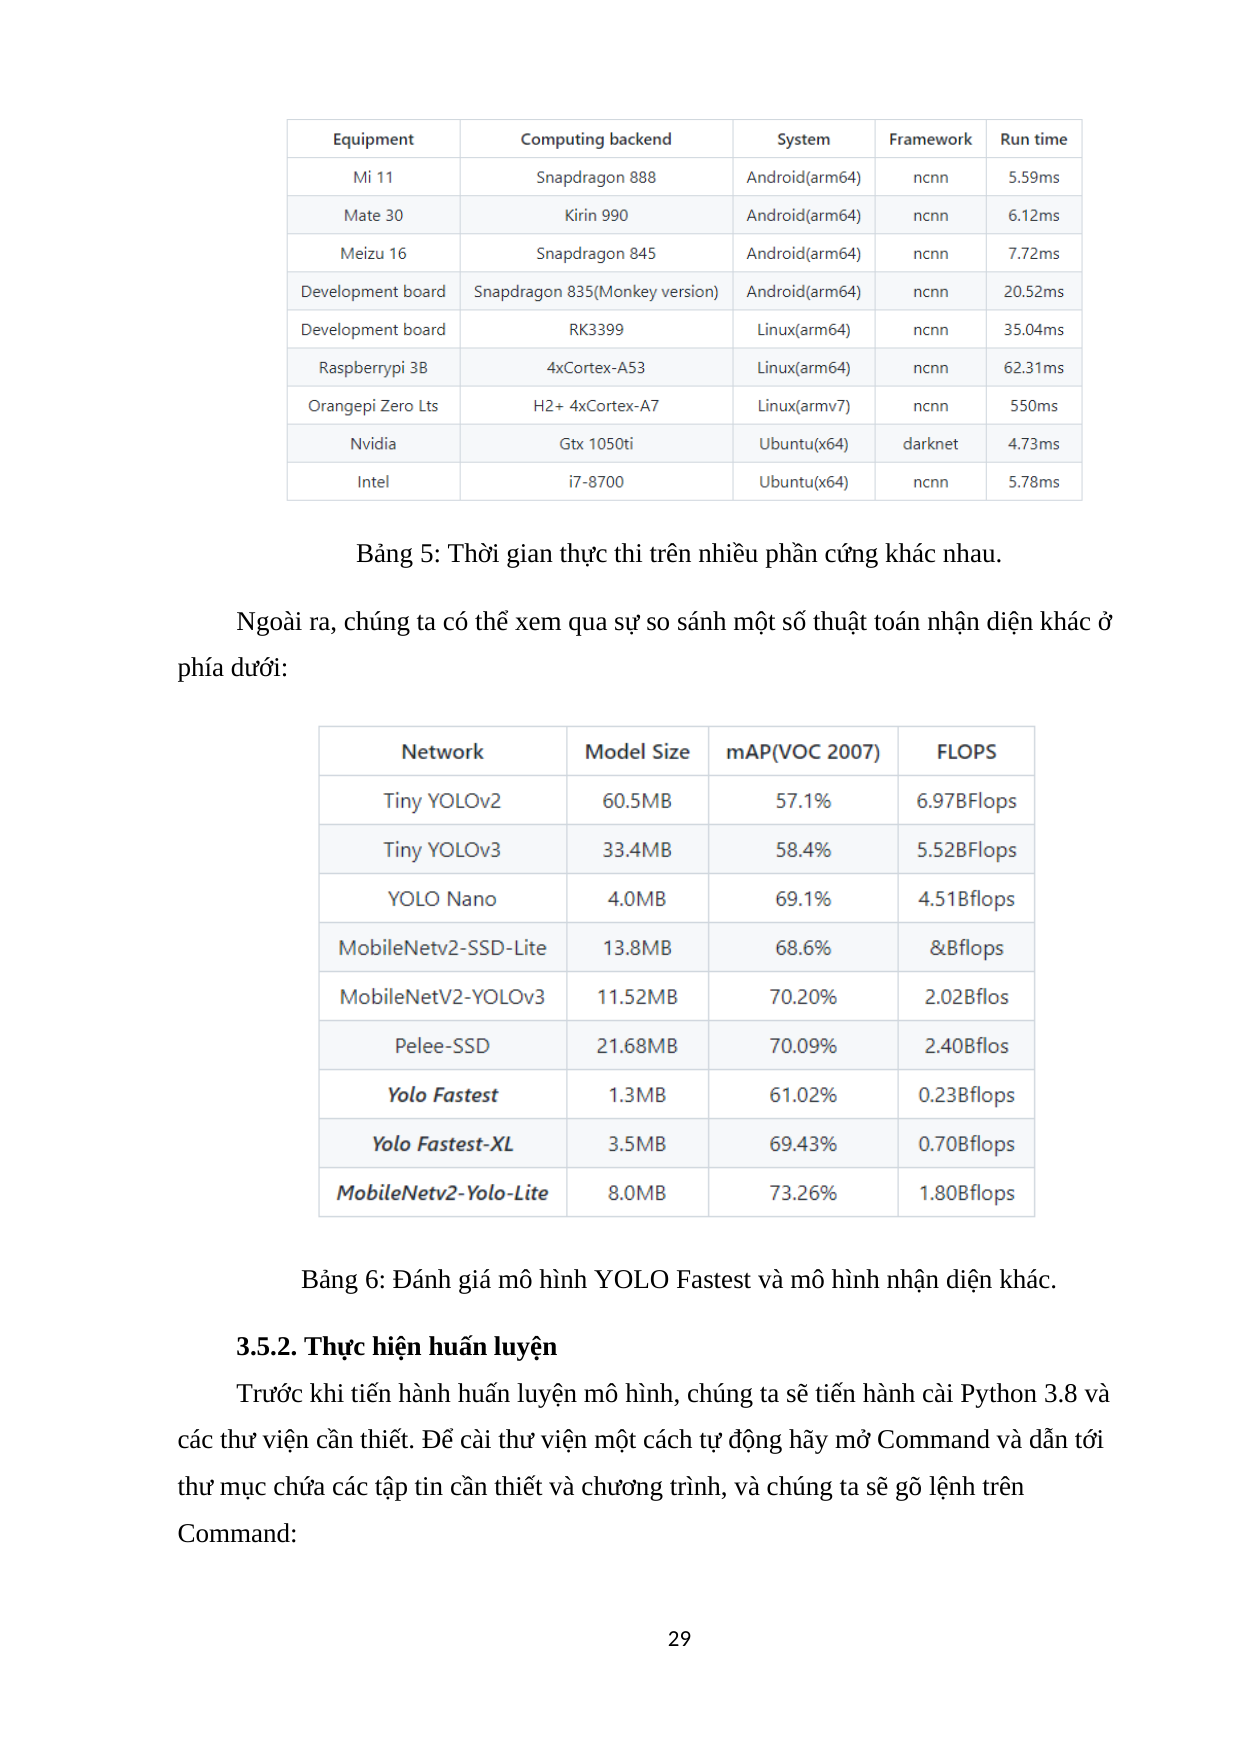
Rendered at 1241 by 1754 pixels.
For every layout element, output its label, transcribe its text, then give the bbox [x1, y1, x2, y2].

text Ngoài ra, chúng ta có thể xem qua sự so sánh một số thuật toán nhận diện khác ở phía dưới: [177, 605, 1122, 683]
text Bảng 6: Đánh giá mô hình YOLO Fastest và mô hình nhận diện khác. [177, 1263, 1122, 1294]
picture [262, 118, 1097, 507]
text Bảng 5: Thời gian thực thi trên nhiều phần cứng khác nhau. [177, 537, 1122, 568]
subtitle 3.5.2. Thực hiện huấn luyện [177, 1330, 1122, 1361]
text Trước khi tiến hành huấn luyện mô hình, chúng ta sẽ tiến hành cài Python 3.8 và các thư viện cần thiết. Để cài thư viện một cách tự động hãy mở Command và dẫn tới thư mục chứa các tập tin cần thiết và chương trình, và chúng ta sẽ gõ lệnh trên Command: [177, 1377, 1122, 1548]
picture [301, 715, 1058, 1232]
